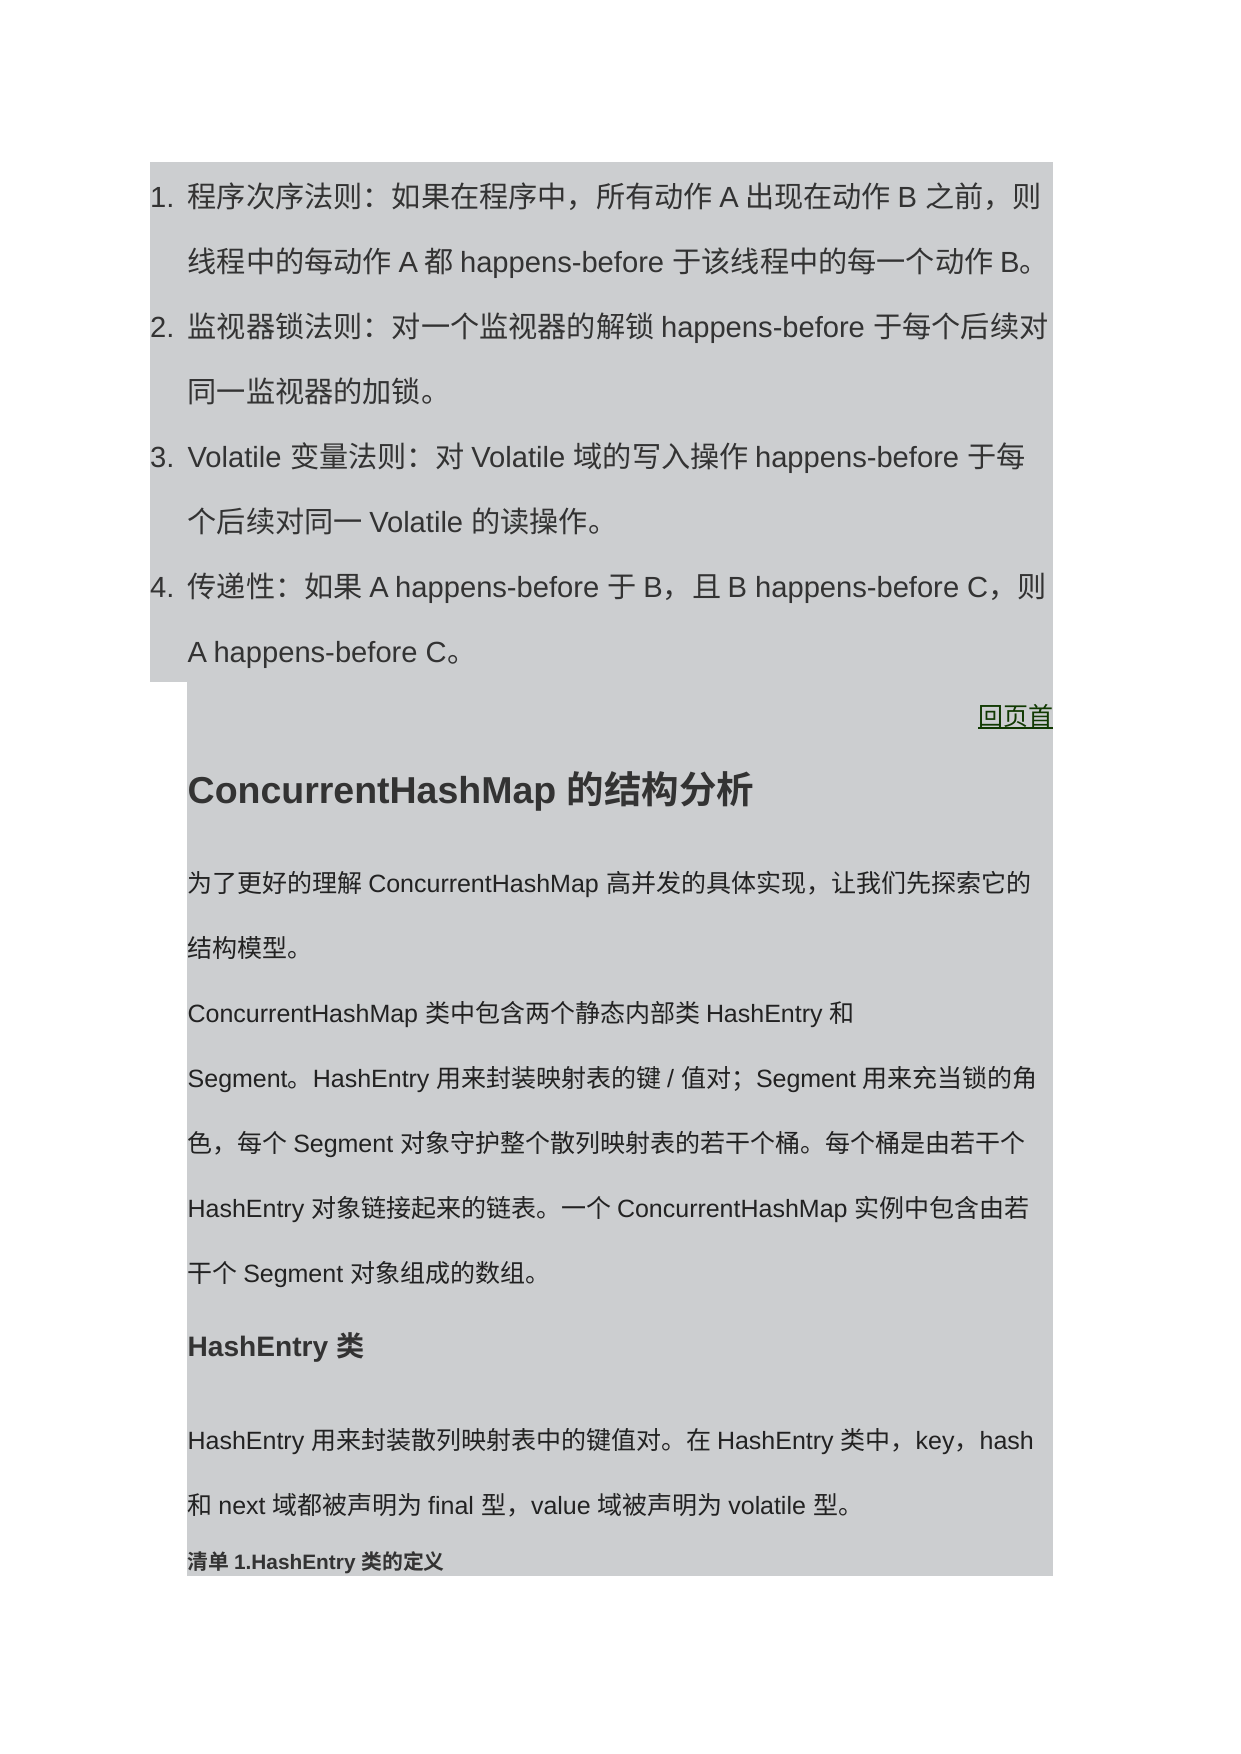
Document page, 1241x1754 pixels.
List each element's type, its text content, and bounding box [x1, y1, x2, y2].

list 监视器锁法则：对一个监视器的解锁 happens-before 于每个后续对同一监视器的加锁。 [150, 292, 1053, 422]
list Volatile 变量法则：对 Volatile 域的写入操作 happens-before 于每个后续对同一 Volatile 的读操作。 [150, 422, 1053, 552]
text HashEntry 用来封装散列映射表中的键值对。在 HashEntry 类中，key，hash 和 next 域都被声明为 final 型，value 域被声明为 volatile 型。 [187, 1406, 1053, 1536]
text ConcurrentHashMap 类中包含两个静态内部类 HashEntry 和 Segment。HashEntry 用来封装映射表的键 / 值对；Segment 用来充当锁的角色，每个 Segment 对象守护整个散列映射表的若干个桶。每个桶是由若干个 HashEntry 对象链接起来的链表。一个 ConcurrentHashMap 实例中包含由若干个 Segment 对象组成的数组。 [187, 979, 1053, 1304]
text 回页首 [187, 682, 1053, 747]
list 传递性：如果 A happens-before 于 B，且 B happens-before C，则 A happens-before C。 [150, 552, 1053, 682]
list 程序次序法则：如果在程序中，所有动作 A 出现在动作 B 之前，则线程中的每动作 A 都 happens-before 于该线程中的每一个动作 B。 [150, 162, 1053, 292]
subtitle HashEntry 类 [187, 1312, 1053, 1377]
subtitle 清单 1.HashEntry 类的定义 [187, 1544, 1053, 1576]
subtitle ConcurrentHashMap 的结构分析 [187, 755, 1053, 820]
text 为了更好的理解 ConcurrentHashMap 高并发的具体实现，让我们先探索它的结构模型。 [187, 849, 1053, 979]
